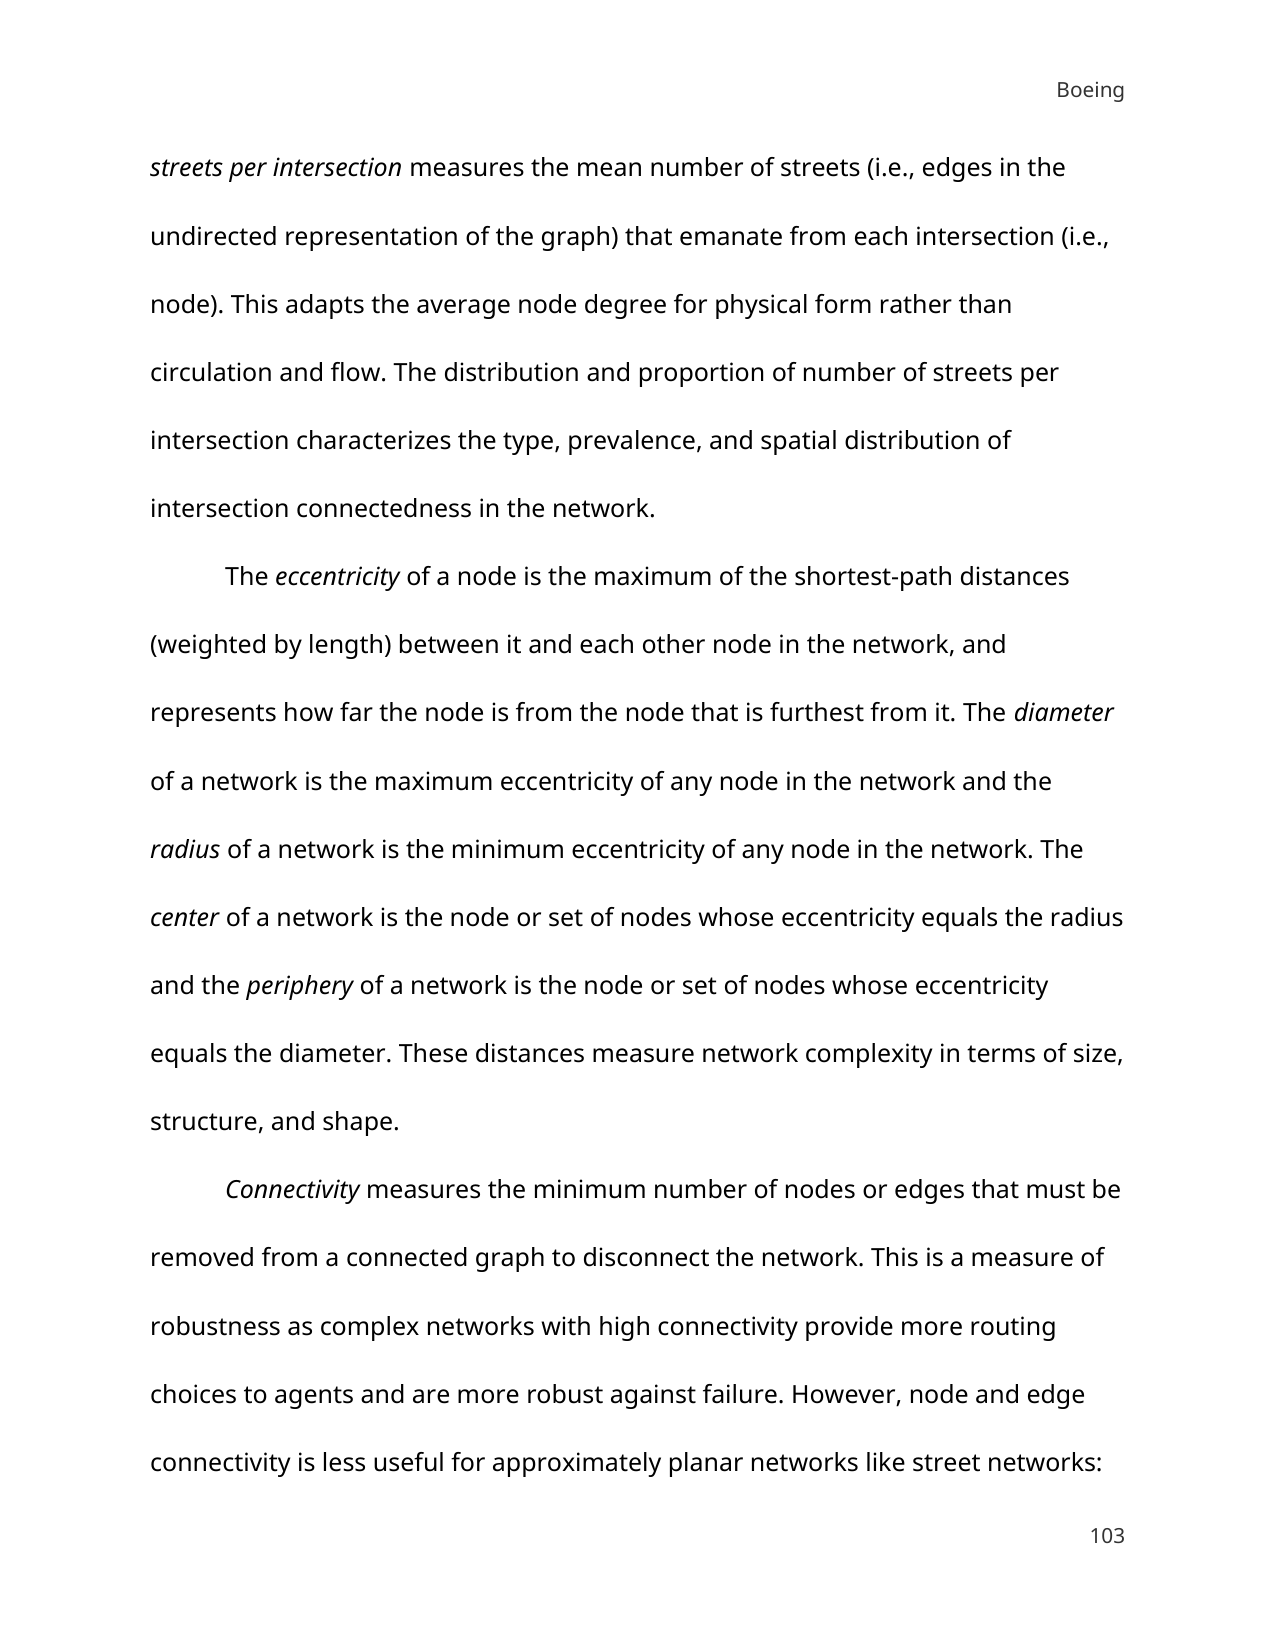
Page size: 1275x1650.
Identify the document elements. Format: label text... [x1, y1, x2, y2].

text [150, 1172, 1125, 1478]
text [150, 150, 1125, 525]
text The eccentricity of a node is the maximum of the shortest-path distances (weighted by length) between it and each other node in the network, and represents how far the node is from the node that is furthest from it. The diameter of a network is the maximum eccentricity of any node in the network and the radius of a network is the minimum eccentricity of any node in the network. The center of a network is the node or set of nodes whose eccentricity equals the radius and the periphery of a network is the node or set of nodes whose eccentricity equals the diameter. These distances measure network complexity in terms of size, structure, and shape. [150, 559, 1125, 1138]
